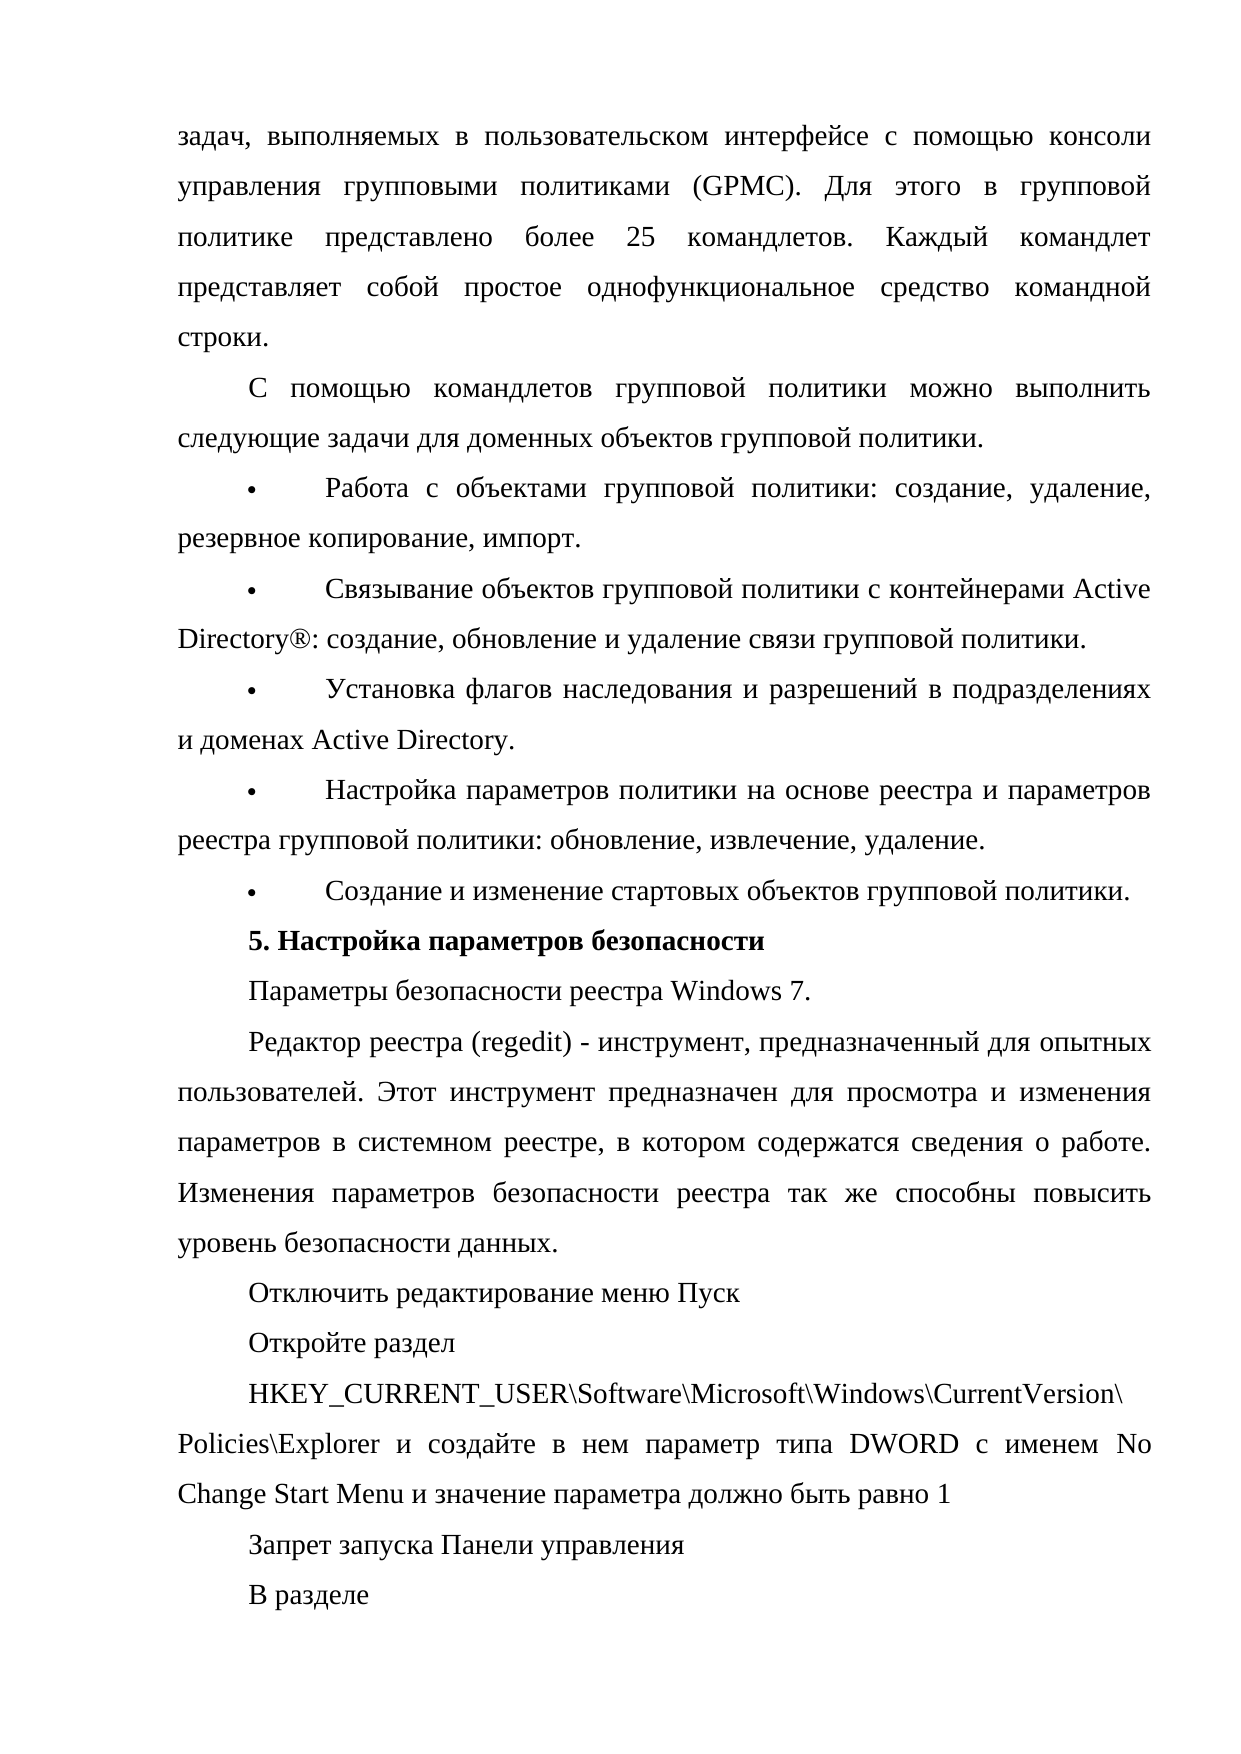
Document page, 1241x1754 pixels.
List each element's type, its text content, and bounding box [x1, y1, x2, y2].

text HKEY_CURRENT_USER\Software\Microsoft\Windows\CurrentVersion\Policies\Explorer и создайте в нем параметр типа DWORD с именем No Change Start Menu и значение параметра должно быть равно 1 [177, 1376, 1152, 1510]
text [177, 118, 1152, 353]
text 5. Настройка параметров безопасности [177, 923, 1152, 957]
list Работа с объектами групповой политики: создание, удаление, резервное копирование, импорт. [177, 470, 1152, 554]
text Параметры безопасности реестра Windows 7. [177, 973, 1152, 1007]
list Установка флагов наследования и разрешений в подразделениях и доменах Active Directory. [177, 672, 1152, 755]
text В разделе [177, 1577, 1152, 1611]
text Откройте раздел [177, 1326, 1152, 1359]
text Запрет запуска Панели управления [177, 1527, 1152, 1560]
text Редактор реестра (regedit) - инструмент, предназначенный для опытных пользователей. Этот инструмент предназначен для просмотра и изменения параметров в системном реестре, в котором содержатся сведения о работе. Изменения параметров безопасности реестра так же способны повысить уровень безопасности данных. [177, 1024, 1152, 1258]
text Отключить редактирование меню Пуск [177, 1275, 1152, 1309]
list Связывание объектов групповой политики с контейнерами Active Directory®: создание, обновление и удаление связи групповой политики. [177, 571, 1152, 655]
list Настройка параметров политики на основе реестра и параметров реестра групповой политики: обновление, извлечение, удаление. [177, 772, 1152, 856]
list Создание и изменение стартовых объектов групповой политики. [177, 873, 1152, 906]
text С помощью командлетов групповой политики можно выполнить следующие задачи для доменных объектов групповой политики. [177, 370, 1152, 453]
